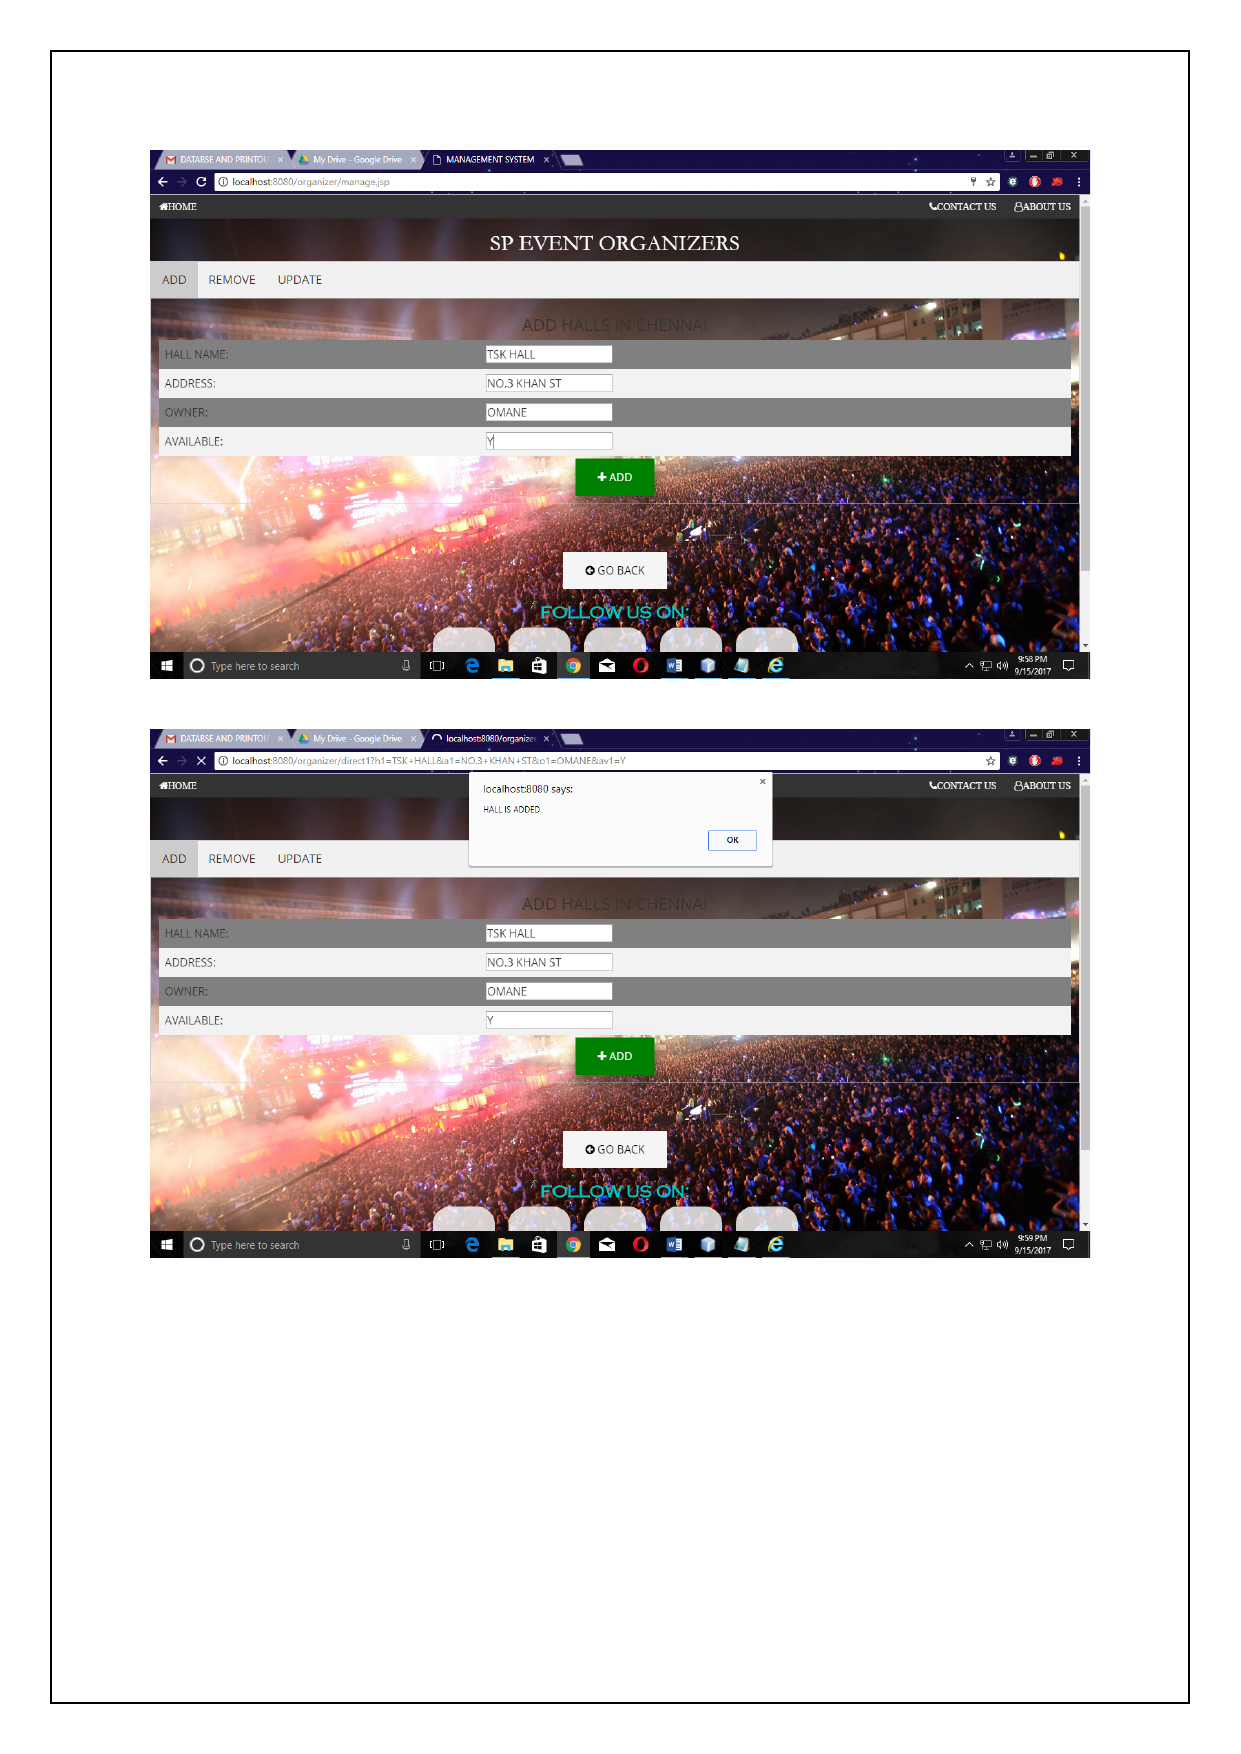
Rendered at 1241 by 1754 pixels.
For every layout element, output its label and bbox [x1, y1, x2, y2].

picture [150, 150, 1091, 679]
picture [150, 729, 1091, 1258]
